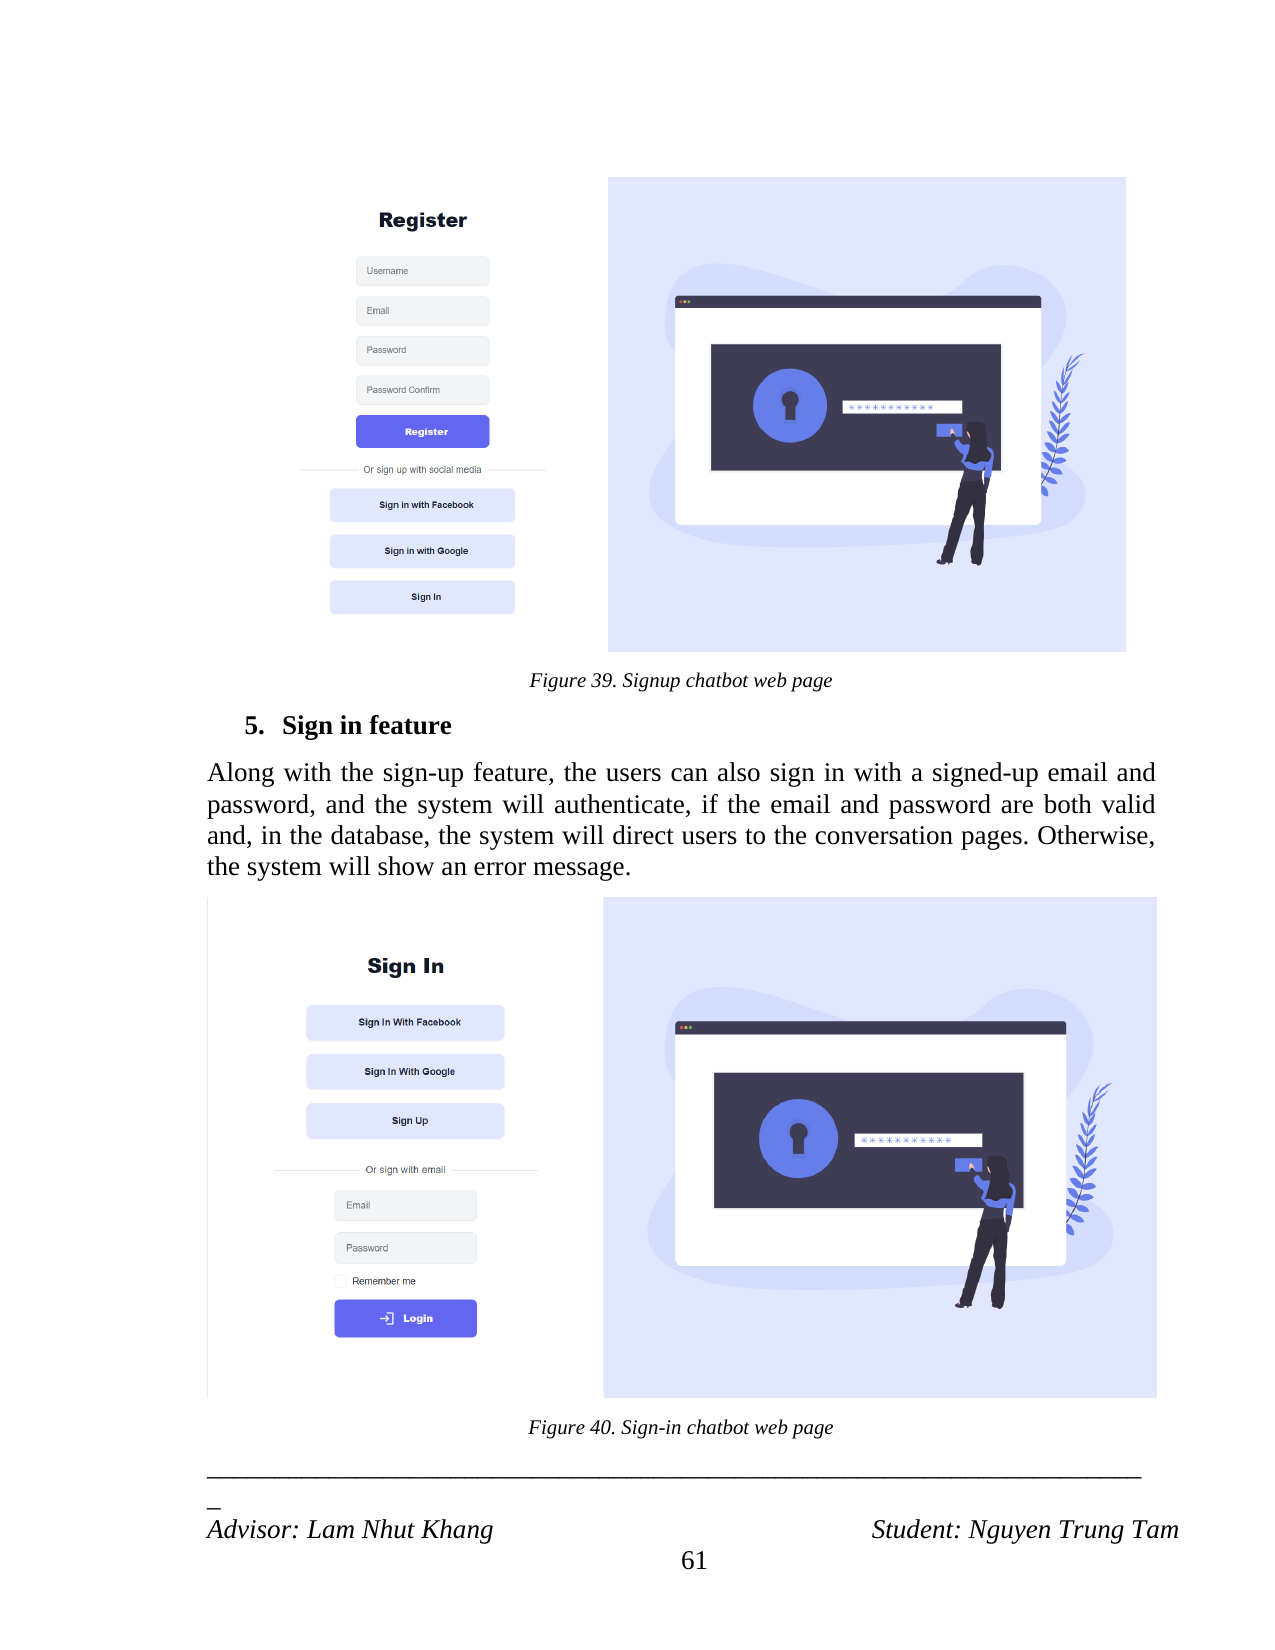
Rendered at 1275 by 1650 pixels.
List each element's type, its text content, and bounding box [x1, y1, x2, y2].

picture [206, 897, 1157, 1398]
text Along with the sign-up feature, the users can also sign in with a signed-up email and password, and the system will authenticate, if the email and password are both valid and, in the database, the system will direct users to the conversation pages. Otherwise, the system will show an error message. [207, 757, 1157, 881]
list Sign in feature [244, 709, 1157, 740]
picture [237, 177, 1127, 652]
